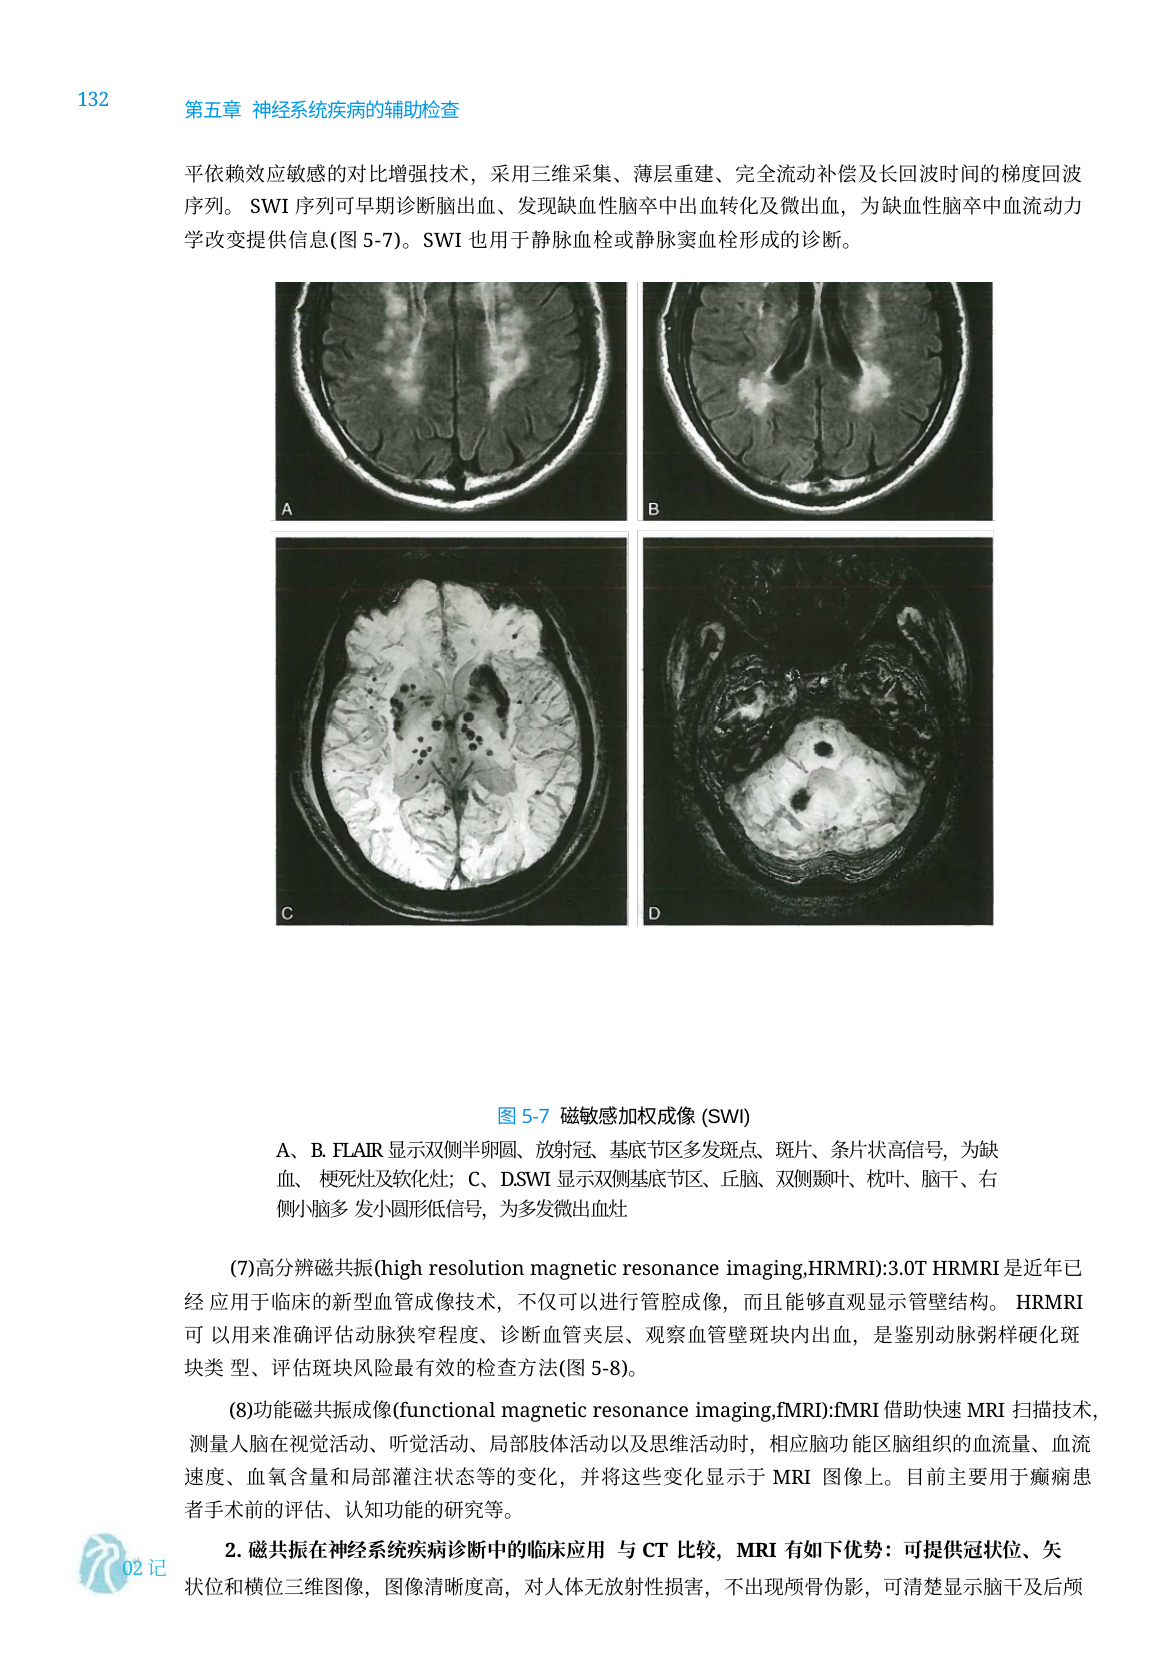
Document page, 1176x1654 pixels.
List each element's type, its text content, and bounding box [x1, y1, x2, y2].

text 02记 [122, 1554, 174, 1581]
text 图5-7 磁敏感加权成像 (SWI) [498, 1104, 1092, 1129]
text (8)功能磁共振成像(functional magnetic resonance imaging,fMRI):fMRI借助快速MRI 扫描技术， 测量人脑在视觉活动、听觉活动、局部肢体活动以及思维活动时，相应脑功能区脑组织的血流量、血流 速度、血氧含量和局部灌注状态等的变化，并将这些变化显示于MRI 图像上。目前主要用于癫痫患 者手术前的评估、认知功能的研究等。 [184, 1395, 1092, 1523]
text 第五章 神经系统疾病的辅助检查 [184, 96, 1092, 123]
text 平依赖效应敏感的对比增强技术，采用三维采集、薄层重建、完全流动补偿及长回波时间的梯度回波 序列。 SWI 序列可早期诊断脑出血、发现缺血性脑卒中出血转化及微出血，为缺血性脑卒中血流动力 学改变提供信息(图5-7)。SWI 也用于静脉血栓或静脉窦血栓形成的诊断。 [184, 158, 1083, 253]
text A、B. FLAIR显示双侧半卵圆、放射冠、基底节区多发斑点、斑片、条片状高信号，为缺血、 梗死灶及软化灶；C、D.SWI 显示双侧基底节区、丘脑、双侧颞叶、枕叶、脑干、右侧小脑多 发小圆形低信号，为多发微出血灶 [276, 1134, 998, 1222]
text (7)高分辨磁共振(high resolution magnetic resonance imaging,HRMRI):3.0T HRMRI是近年已经 应用于临床的新型血管成像技术，不仅可以进行管腔成像，而且能够直观显示管壁结构。 HRMRI 可 以用来准确评估动脉狭窄程度、诊断血管夹层、观察血管壁斑块内出血，是鉴别动脉粥样硬化斑块类 型、评估斑块风险最有效的检查方法(图5-8)。 [184, 1253, 1083, 1382]
text 132 [77, 90, 174, 110]
picture [70, 1527, 144, 1597]
text 状位和横位三维图像，图像清晰度高，对人体无放射性损害，不出现颅骨伪影，可清楚显示脑干及后颅 窝病变等。 MRI 主要用于脑梗死、脑炎、脑肿瘤、颅脑先天发育畸形和颅脑外伤等的诊断；除此之外， [184, 1572, 1090, 1600]
text 2. 磁共振在神经系统疾病诊断中的临床应用 与 CT 比较，MRI 有如下优势：可提供冠状位、矢 [225, 1537, 1092, 1563]
picture [270, 282, 996, 927]
